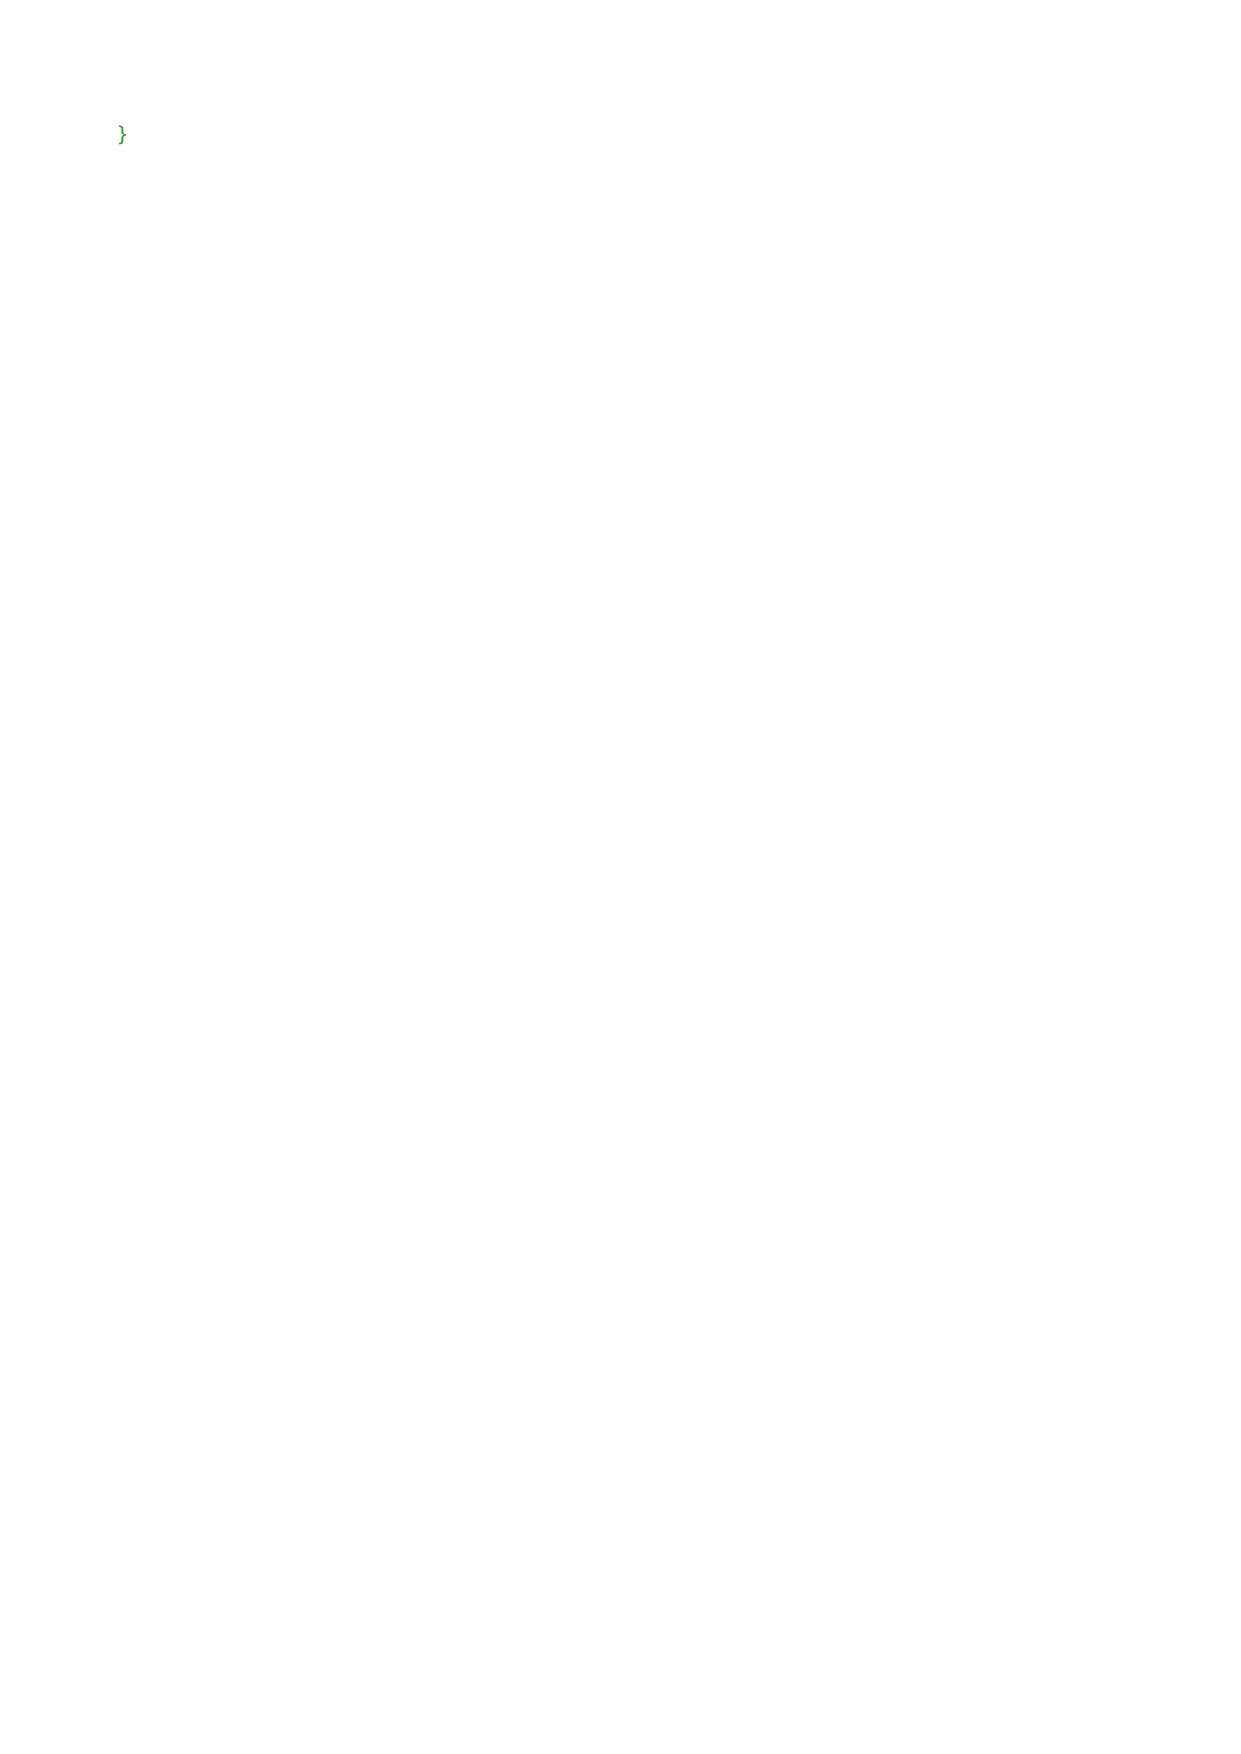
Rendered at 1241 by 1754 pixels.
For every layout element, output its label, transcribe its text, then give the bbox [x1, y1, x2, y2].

text } [118, 118, 1122, 148]
